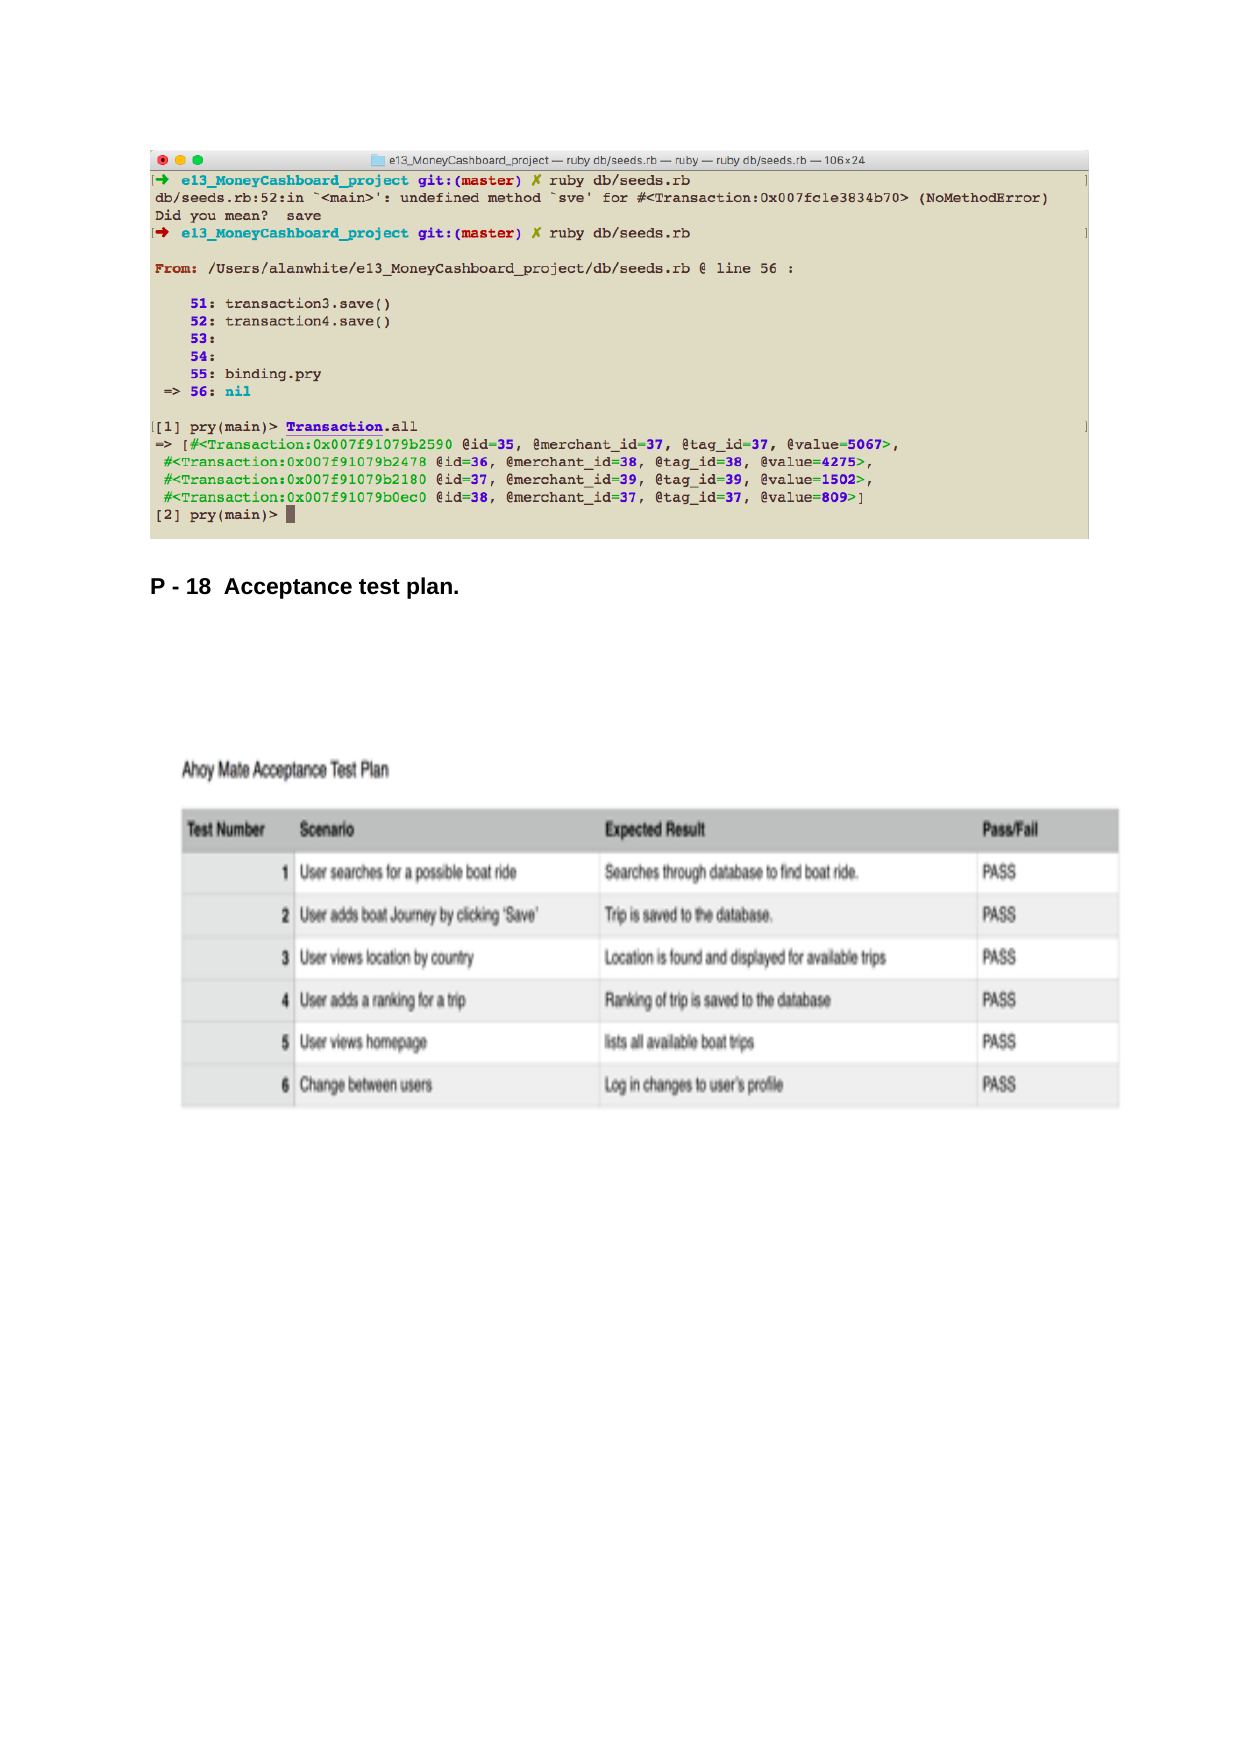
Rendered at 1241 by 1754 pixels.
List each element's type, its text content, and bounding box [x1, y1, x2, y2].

picture [150, 150, 1089, 539]
picture [150, 693, 1139, 1199]
text P - 18 Acceptance test plan. [150, 573, 1090, 599]
